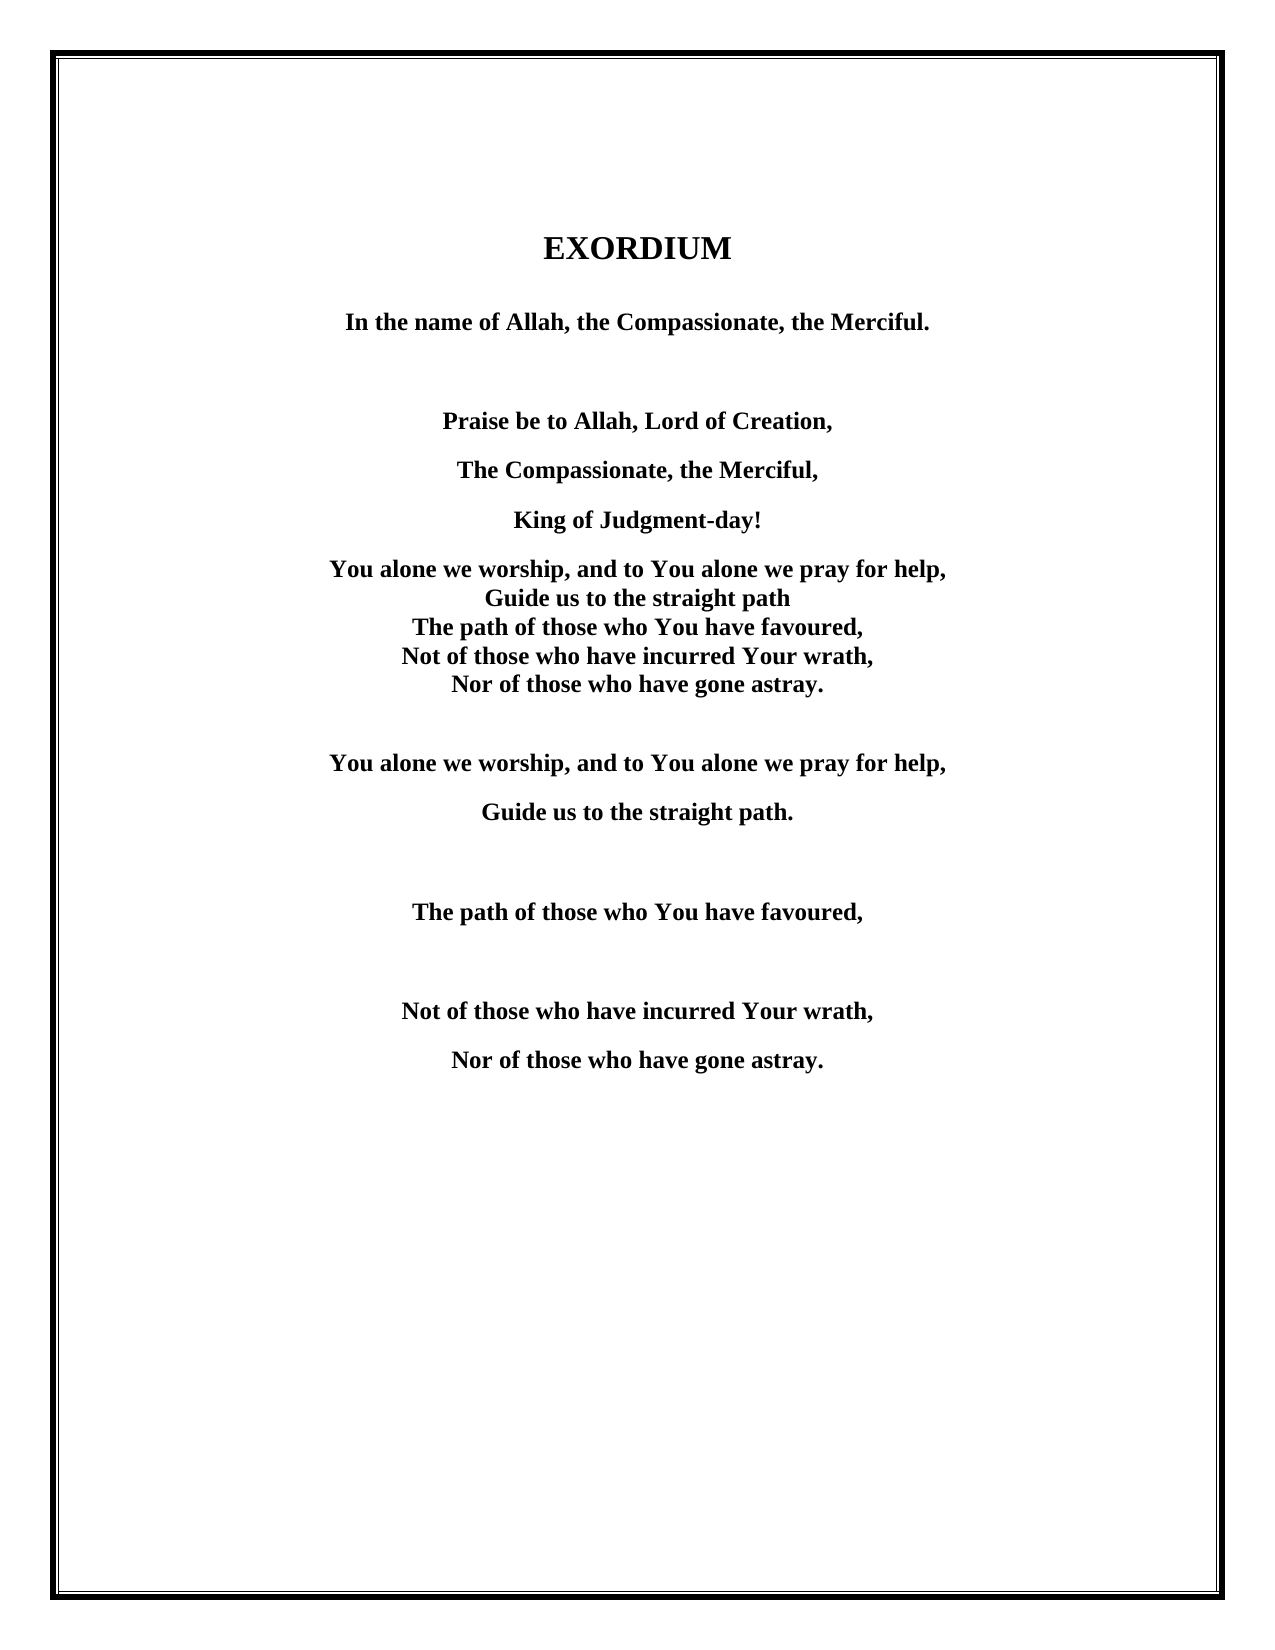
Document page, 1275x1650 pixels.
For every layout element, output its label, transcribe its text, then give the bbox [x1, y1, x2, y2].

text Guide us to the straight path. [150, 797, 1125, 826]
text The path of those who You have favoured, [150, 612, 1125, 641]
text Not of those who have incurred Your wrath, [150, 641, 1125, 669]
text EXORDIUM [150, 228, 1125, 267]
text You alone we worship, and to You alone we pray for help, [150, 748, 1125, 777]
text The path of those who You have favoured, [150, 897, 1125, 925]
text You alone we worship, and to You alone we pray for help, [150, 554, 1125, 583]
text Not of those who have incurred Your wrath, [150, 996, 1125, 1024]
text The Compassionate, the Merciful, [150, 455, 1125, 484]
text King of Judgment-day! [150, 505, 1125, 534]
text Nor of those who have gone astray. [150, 669, 1125, 698]
text In the name of Allah, the Compassionate, the Merciful. [150, 307, 1125, 335]
text Guide us to the straight path [150, 583, 1125, 612]
text Praise be to Allah, Lord of Creation, [150, 406, 1125, 434]
text Nor of those who have gone astray. [150, 1045, 1125, 1074]
